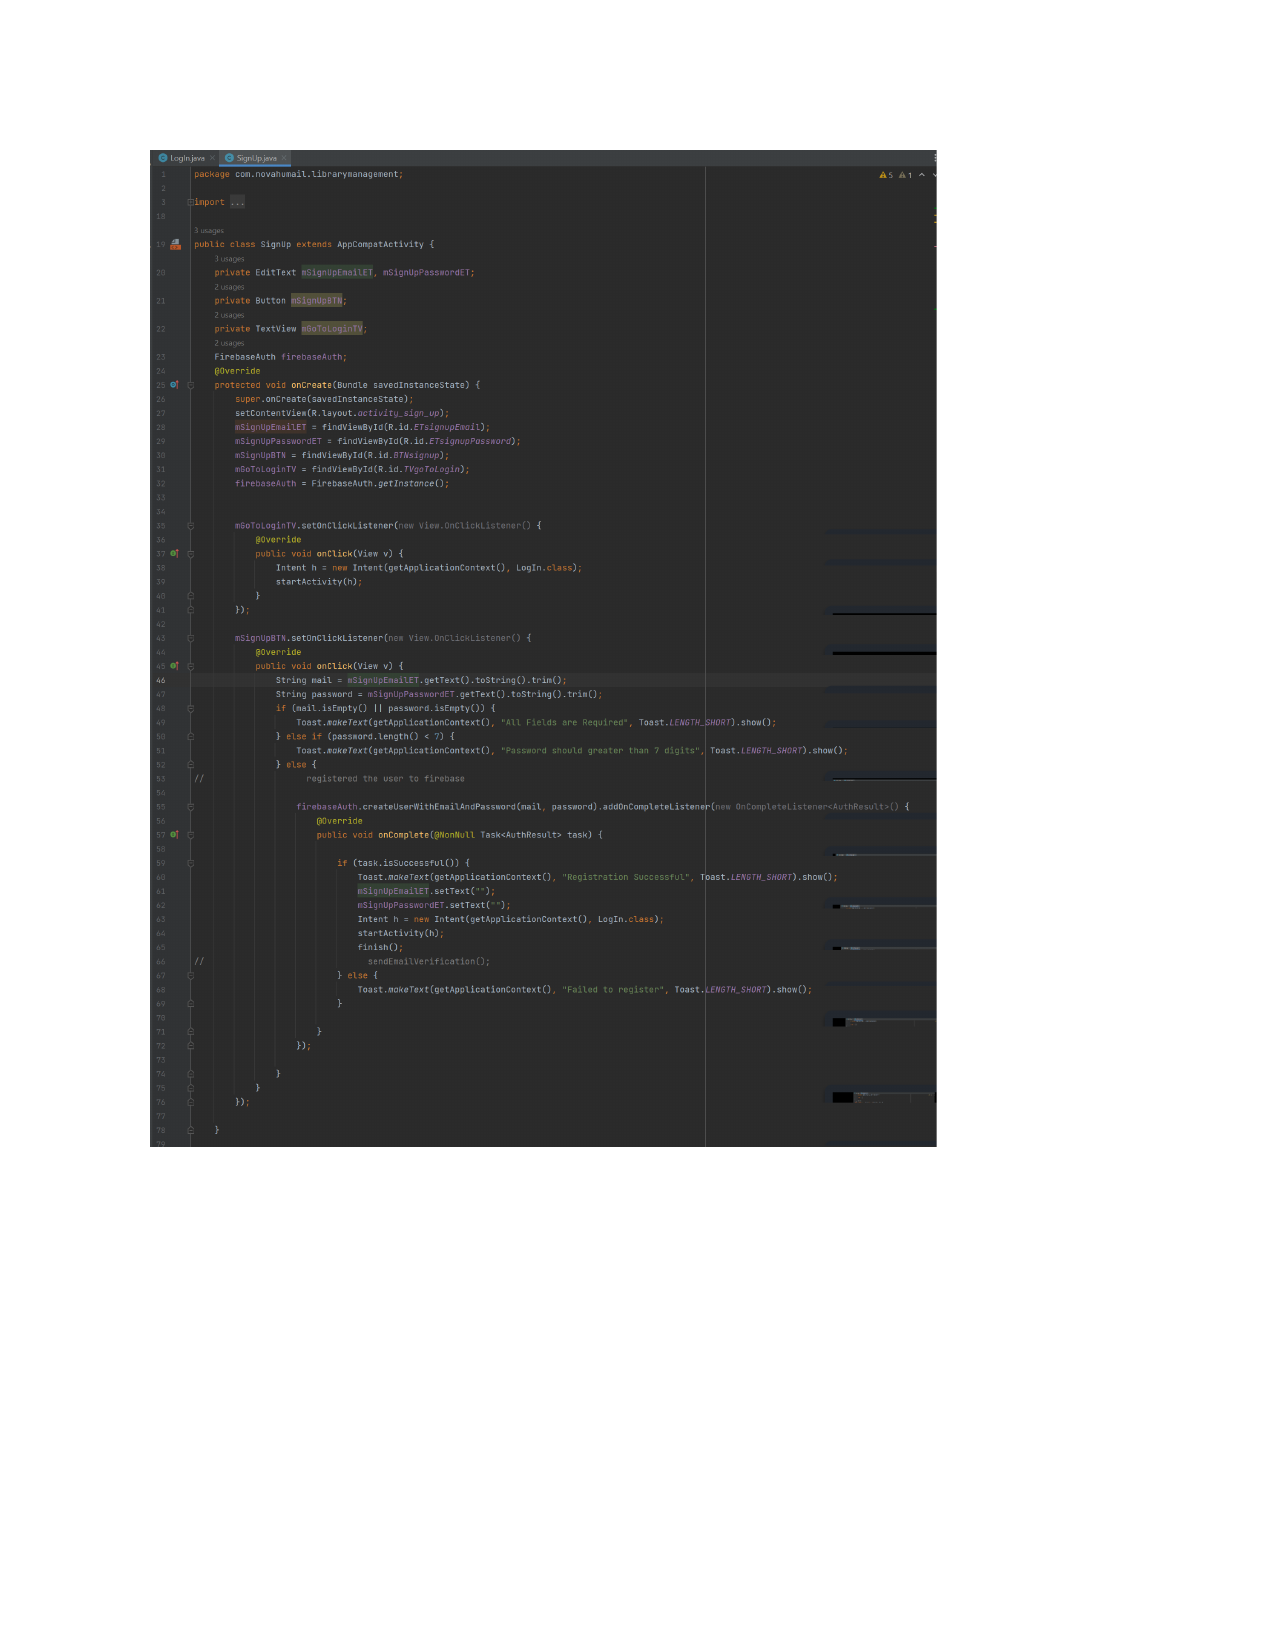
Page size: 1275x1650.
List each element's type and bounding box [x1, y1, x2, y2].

picture [150, 150, 937, 1147]
